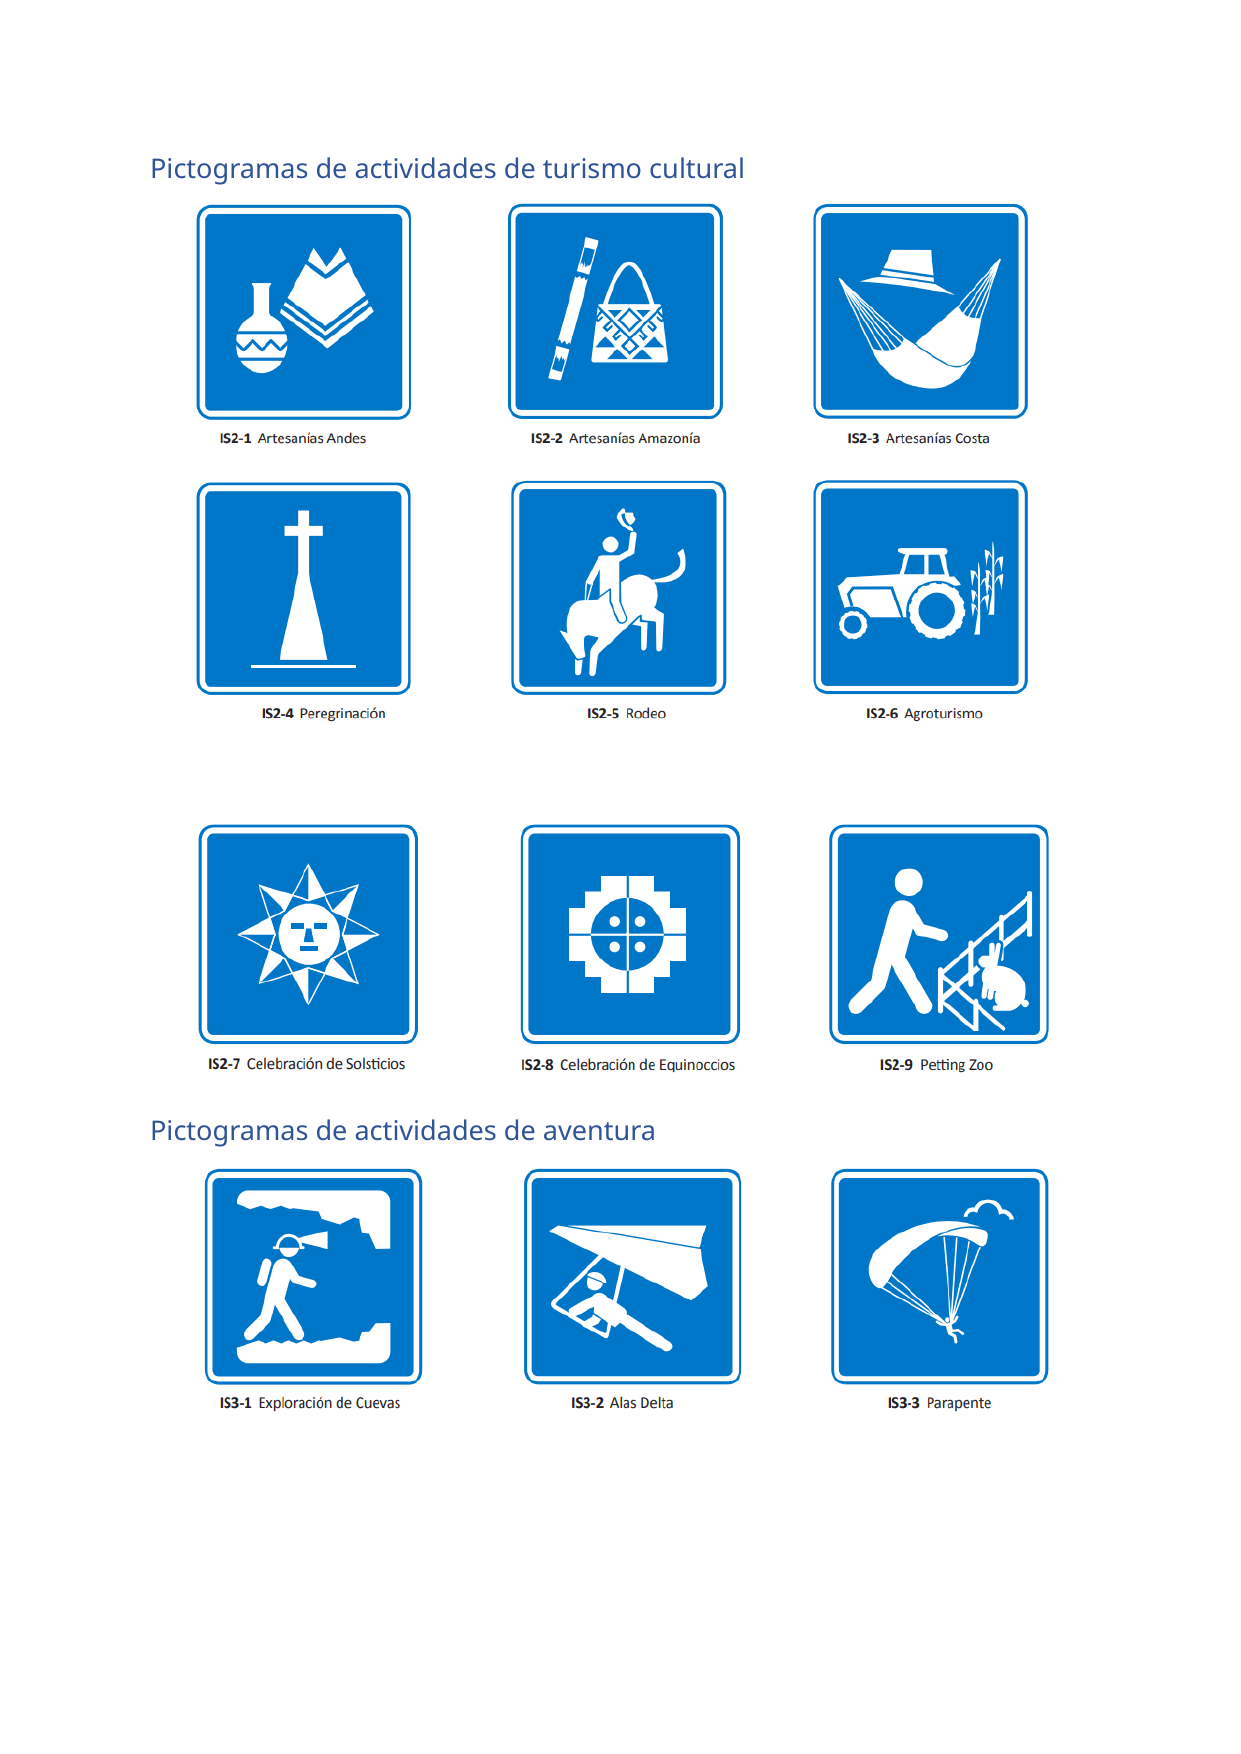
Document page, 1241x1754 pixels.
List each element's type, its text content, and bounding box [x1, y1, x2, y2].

picture [150, 780, 1091, 1093]
picture [150, 1151, 1101, 1446]
subtitle Pictogramas de actividades de turismo cultural [150, 150, 1090, 187]
picture [150, 189, 1091, 762]
subtitle Pictogramas de actividades de aventura [150, 1112, 1090, 1149]
